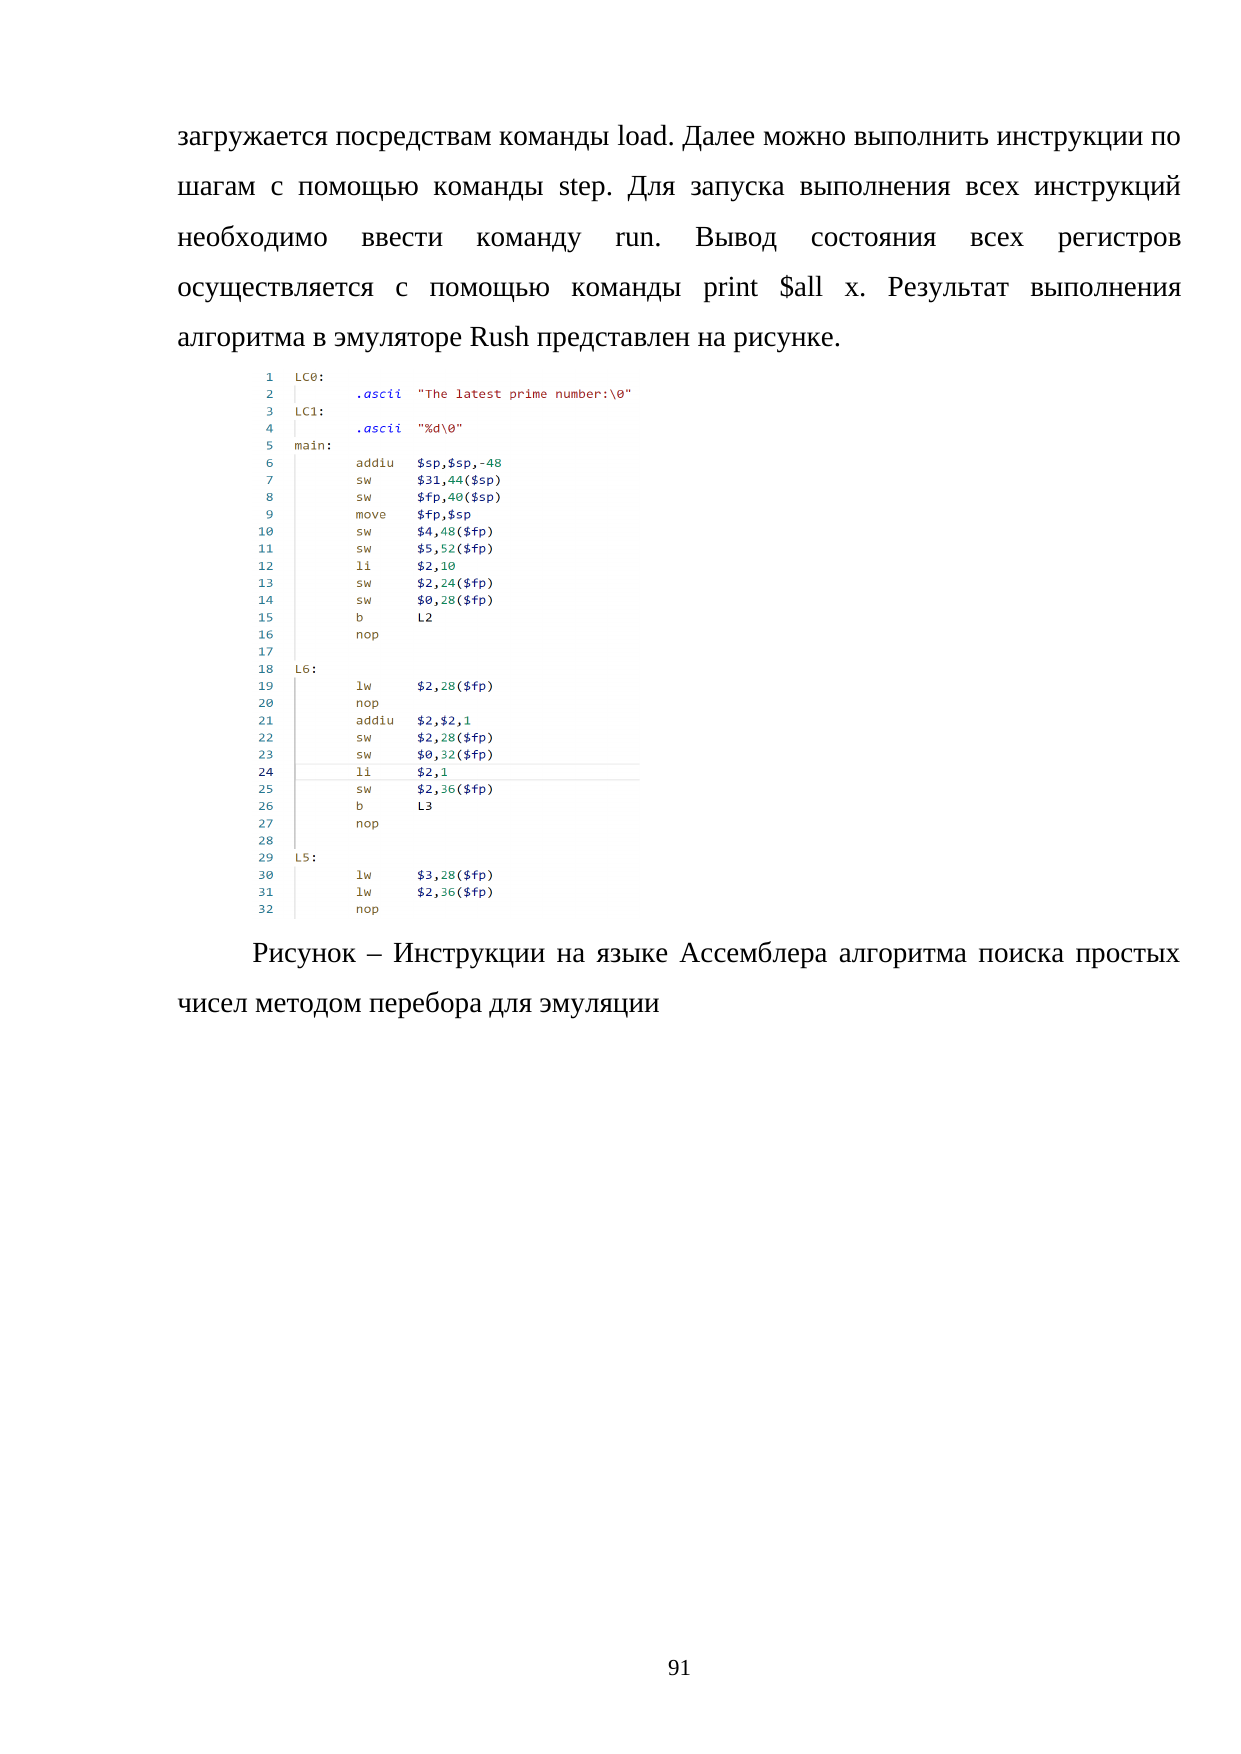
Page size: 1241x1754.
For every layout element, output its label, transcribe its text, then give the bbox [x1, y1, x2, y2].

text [177, 118, 1182, 353]
picture [252, 369, 640, 919]
text Рисунок – Инструкции на языке Ассемблера алгоритма поиска простых чисел методом перебора для эмуляции [177, 935, 1182, 1019]
